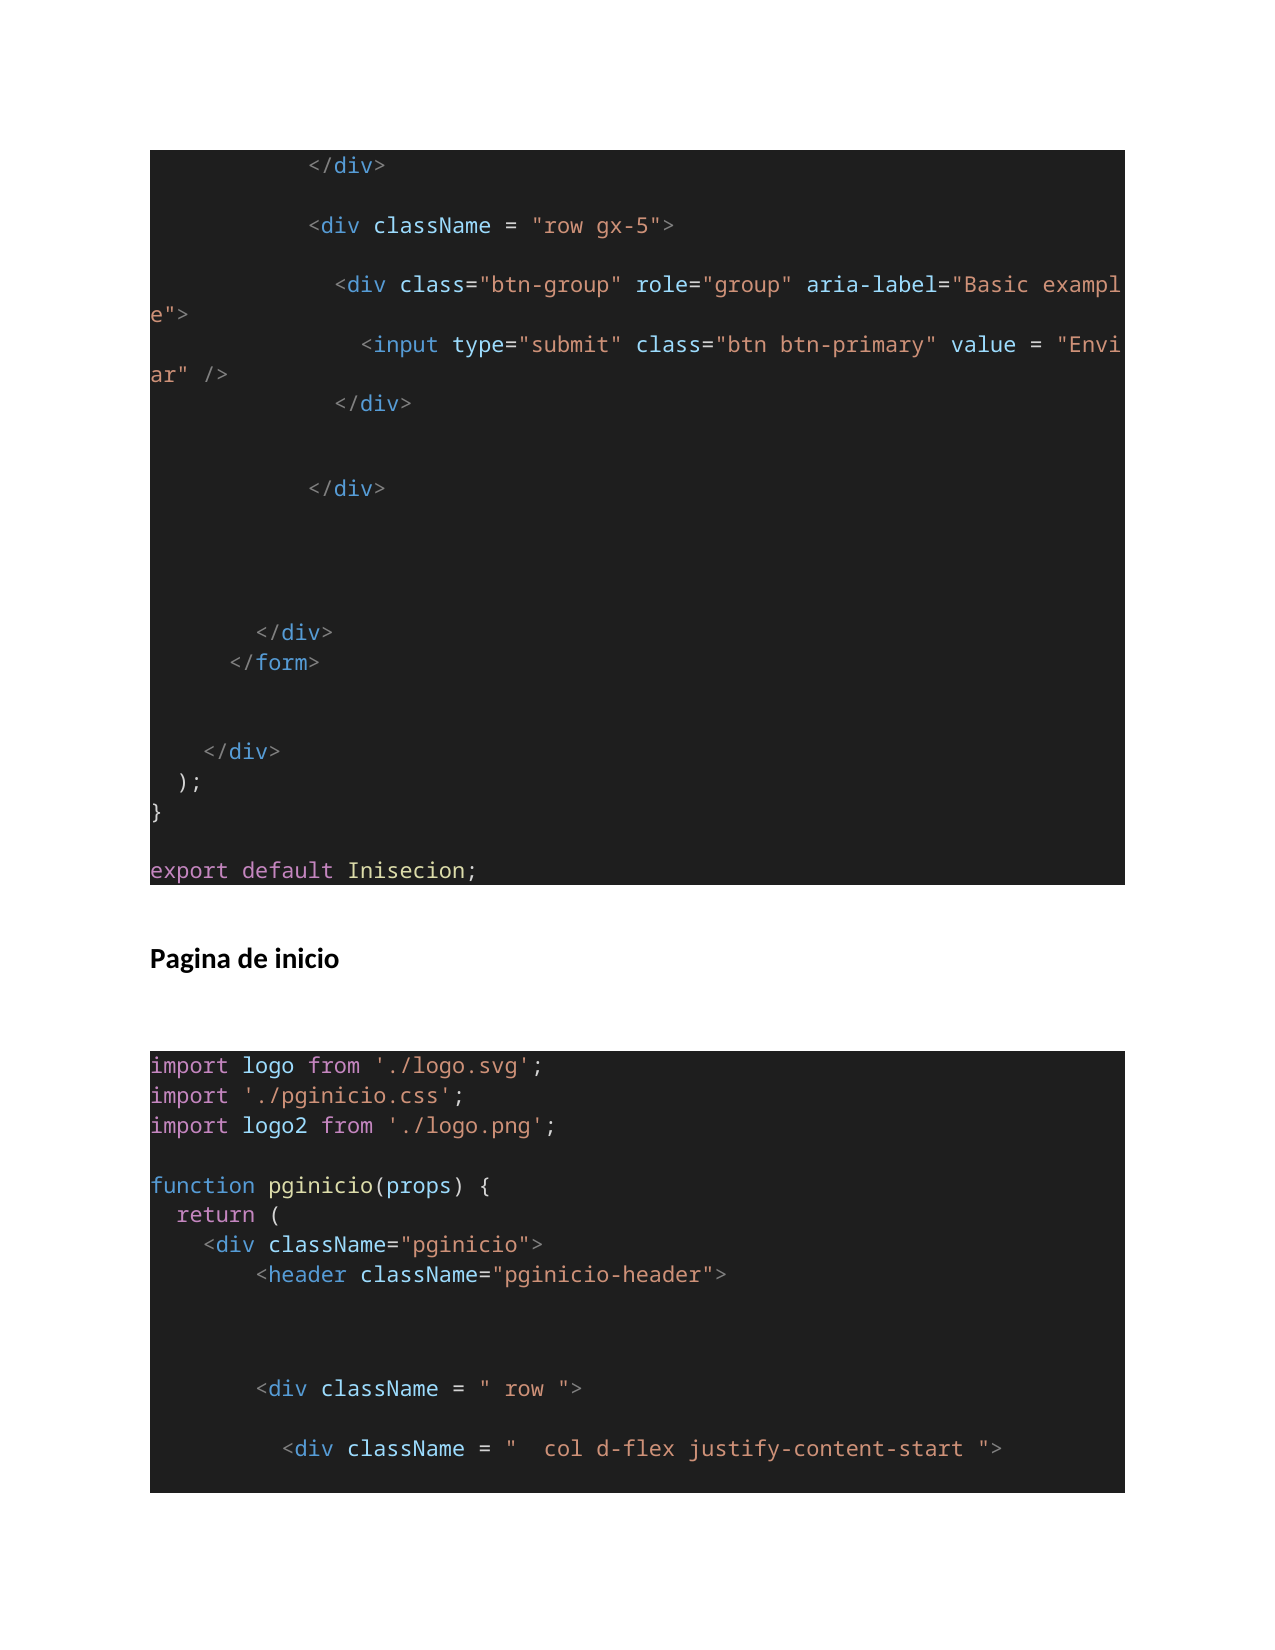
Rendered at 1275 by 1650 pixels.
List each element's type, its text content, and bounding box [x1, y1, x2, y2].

text </div> [150, 150, 1125, 180]
text <div className="pginicio"> [150, 1229, 1125, 1259]
text Pagina de inicio [150, 940, 1125, 976]
text function pginicio(props) { [150, 1170, 1125, 1199]
text </form> [150, 647, 1125, 677]
text <div className = " col d-flex justify-content-start "> [150, 1433, 1125, 1463]
text <div className = "row gx-5"> [150, 209, 1125, 239]
text </div> [150, 736, 1125, 766]
text <div class="btn-group" role="group" aria-label="Basic example"> [150, 269, 1125, 329]
text ); [150, 766, 1125, 796]
text <input type="submit" class="btn btn-primary" value = "Enviar" /> [150, 329, 1125, 388]
text return ( [150, 1199, 1125, 1229]
text import logo from './logo.svg'; [150, 1051, 1125, 1080]
text </div> [150, 617, 1125, 647]
text } [150, 796, 1125, 826]
text <header className="pginicio-header"> [150, 1259, 1125, 1289]
text </div> [150, 388, 1125, 418]
text import './pginicio.css'; [150, 1080, 1125, 1110]
text import logo2 from './logo.png'; [150, 1110, 1125, 1140]
text </div> [150, 473, 1125, 503]
text <div className = " row "> [150, 1373, 1125, 1403]
text export default Inisecion; [150, 855, 1125, 885]
